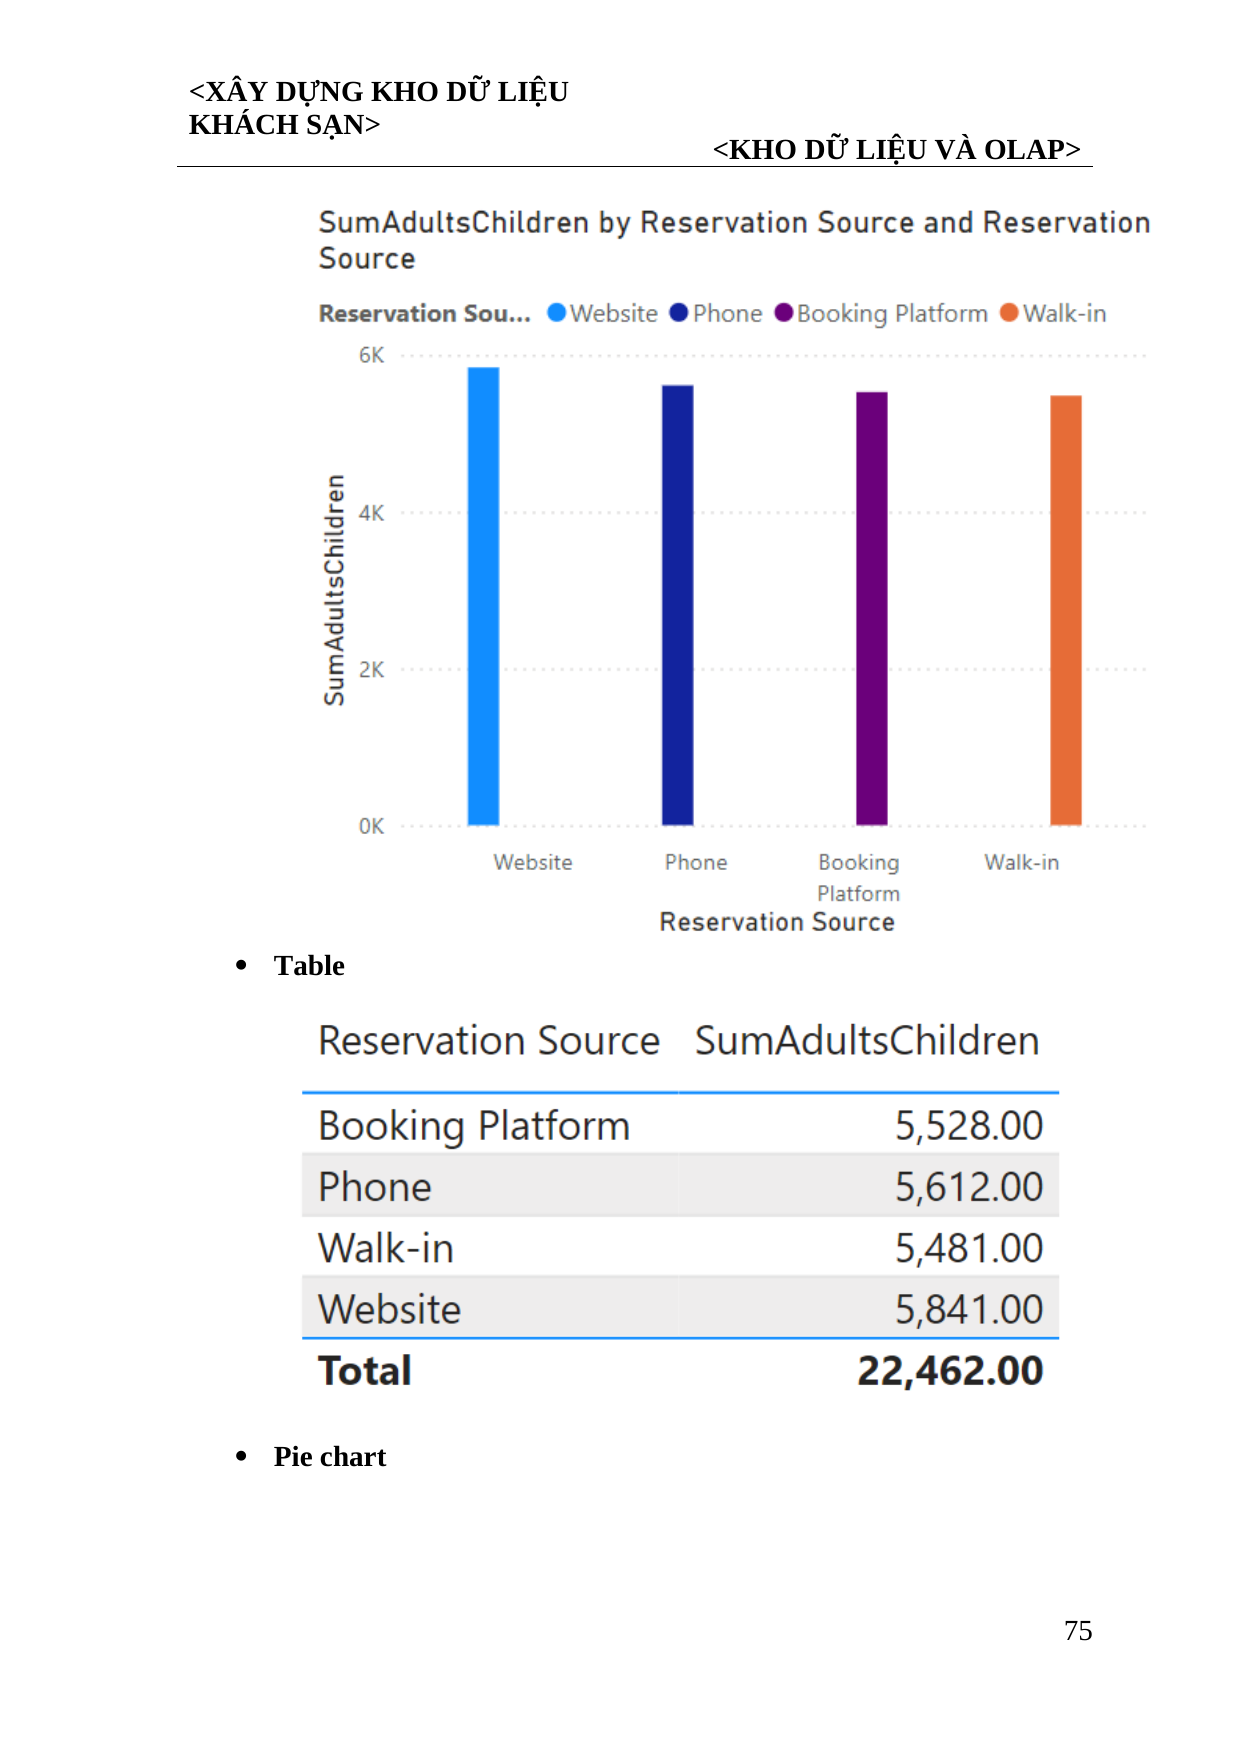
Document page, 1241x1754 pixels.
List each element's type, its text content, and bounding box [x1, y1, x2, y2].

picture [295, 200, 1168, 942]
list Pie chart [236, 1439, 1092, 1473]
list Table [236, 948, 1092, 982]
picture [285, 988, 1074, 1433]
